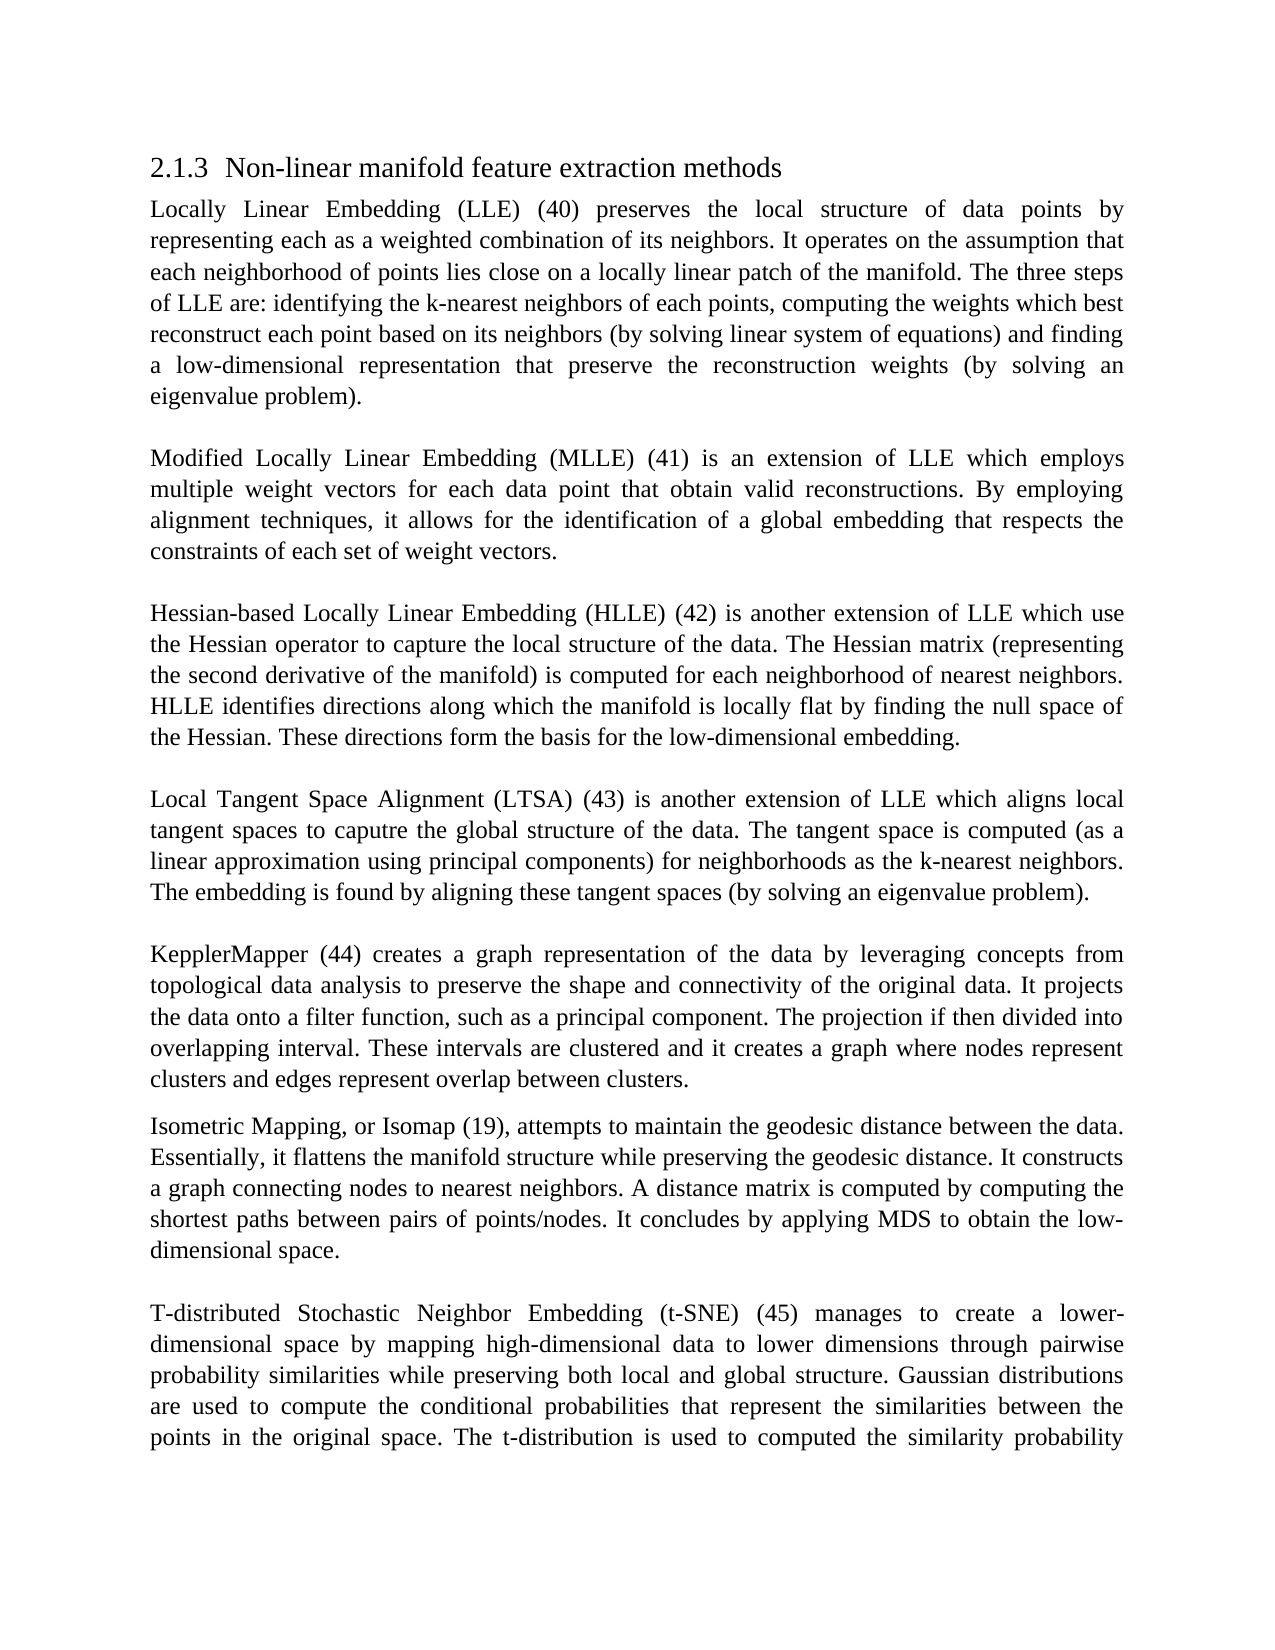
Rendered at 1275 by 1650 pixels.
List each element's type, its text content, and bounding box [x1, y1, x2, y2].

subtitle Non-linear manifold feature extraction methods [150, 150, 1125, 183]
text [150, 1298, 1125, 1451]
text Hessian-based Locally Linear Embedding (HLLE) (42) is another extension of LLE which use the Hessian operator to capture the local structure of the data. The Hessian matrix (representing the second derivative of the manifold) is computed for each neighborhood of nearest neighbors. HLLE identifies directions along which the manifold is locally flat by finding the null space of the Hessian. These directions form the basis for the low-dimensional embedding. [150, 598, 1125, 751]
text Locally Linear Embedding (LLE) (40) preserves the local structure of data points by representing each as a weighted combination of its neighbors. It operates on the assumption that each neighborhood of points lies close on a locally linear patch of the manifold. The three steps of LLE are: identifying the k-nearest neighbors of each points, computing the weights which best reconstruct each point based on its neighbors (by solving linear system of equations) and finding a low-dimensional representation that preserve the reconstruction weights (by solving an eigenvalue problem). [150, 194, 1125, 409]
text KepplerMapper (44) creates a graph representation of the data by leveraging concepts from topological data analysis to preserve the shape and connectivity of the original data. It projects the data onto a filter function, such as a principal component. The projection if then divided into overlapping interval. These intervals are clustered and it creates a graph where nodes represent clusters and edges represent overlap between clusters. [150, 939, 1125, 1092]
text Local Tangent Space Alignment (LTSA) (43) is another extension of LLE which aligns local tangent spaces to caputre the global structure of the data. The tangent space is computed (as a linear approximation using principal components) for neighborhoods as the k-nearest neighbors. The embedding is found by aligning these tangent spaces (by solving an eigenvalue problem). [150, 784, 1125, 906]
text Isometric Mapping, or Isomap (19), attempts to maintain the geodesic distance between the data. Essentially, it flattens the manifold structure while preserving the geodesic distance. It constructs a graph connecting nodes to nearest neighbors. A distance matrix is computed by computing the shortest paths between pairs of points/nodes. It concludes by applying MDS to obtain the low-dimensional space. [150, 1111, 1125, 1264]
text Modified Locally Linear Embedding (MLLE) (41) is an extension of LLE which employs multiple weight vectors for each data point that obtain valid reconstructions. By employing alignment techniques, it allows for the identification of a global embedding that respects the constraints of each set of weight vectors. [150, 443, 1125, 565]
